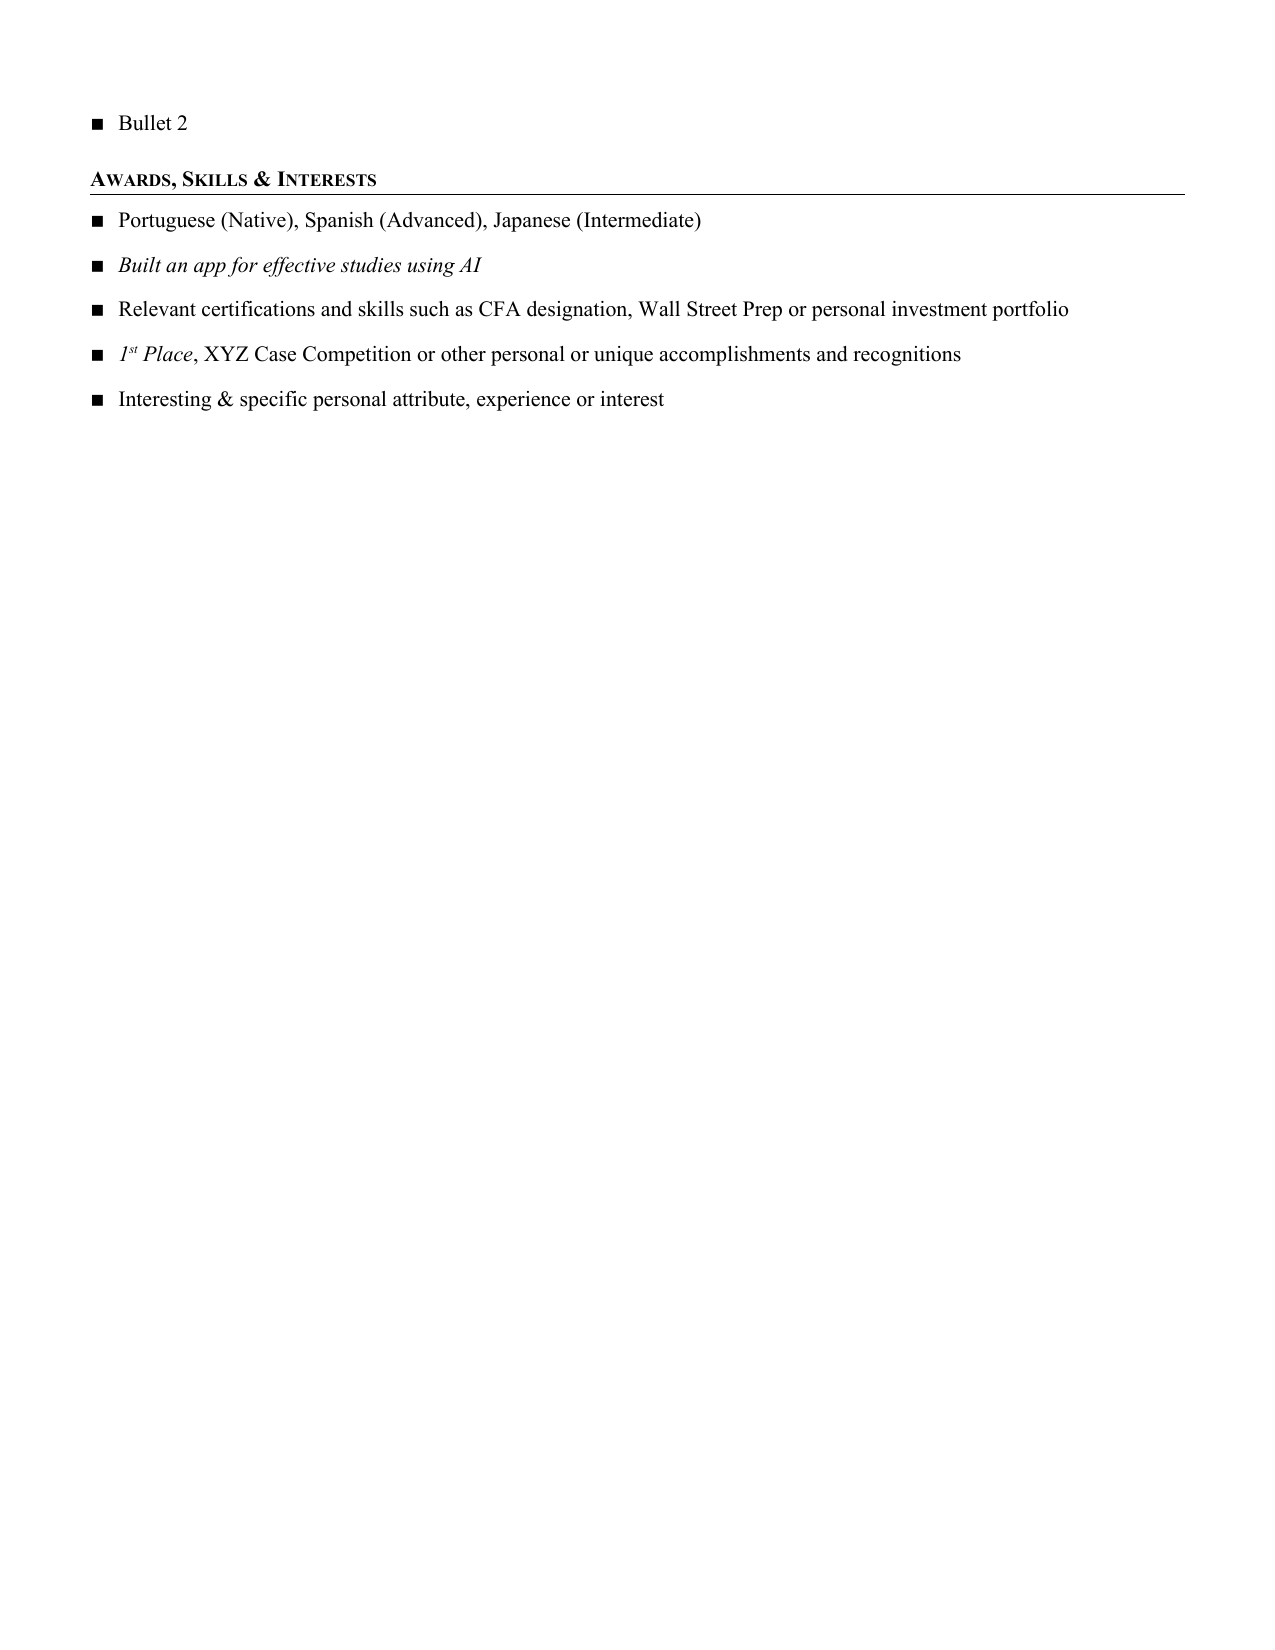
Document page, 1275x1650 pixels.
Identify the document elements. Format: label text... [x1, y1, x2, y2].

list Interesting & specific personal attribute, experience or interest [90, 374, 1185, 419]
list Relevant certifications and skills such as CFA designation, Wall Street Prep or personal investment portfolio [90, 284, 1185, 329]
list Bullet 2 [90, 98, 1185, 143]
subtitle Awards, Skills & Interests [90, 167, 1185, 194]
list 1st Place, XYZ Case Competition or other personal or unique accomplishments and recognitions [90, 329, 1185, 374]
list Built an app for effective studies using AI [90, 239, 1185, 284]
list Portuguese (Native), Spanish (Advanced), Japanese (Intermediate) [90, 195, 1185, 239]
